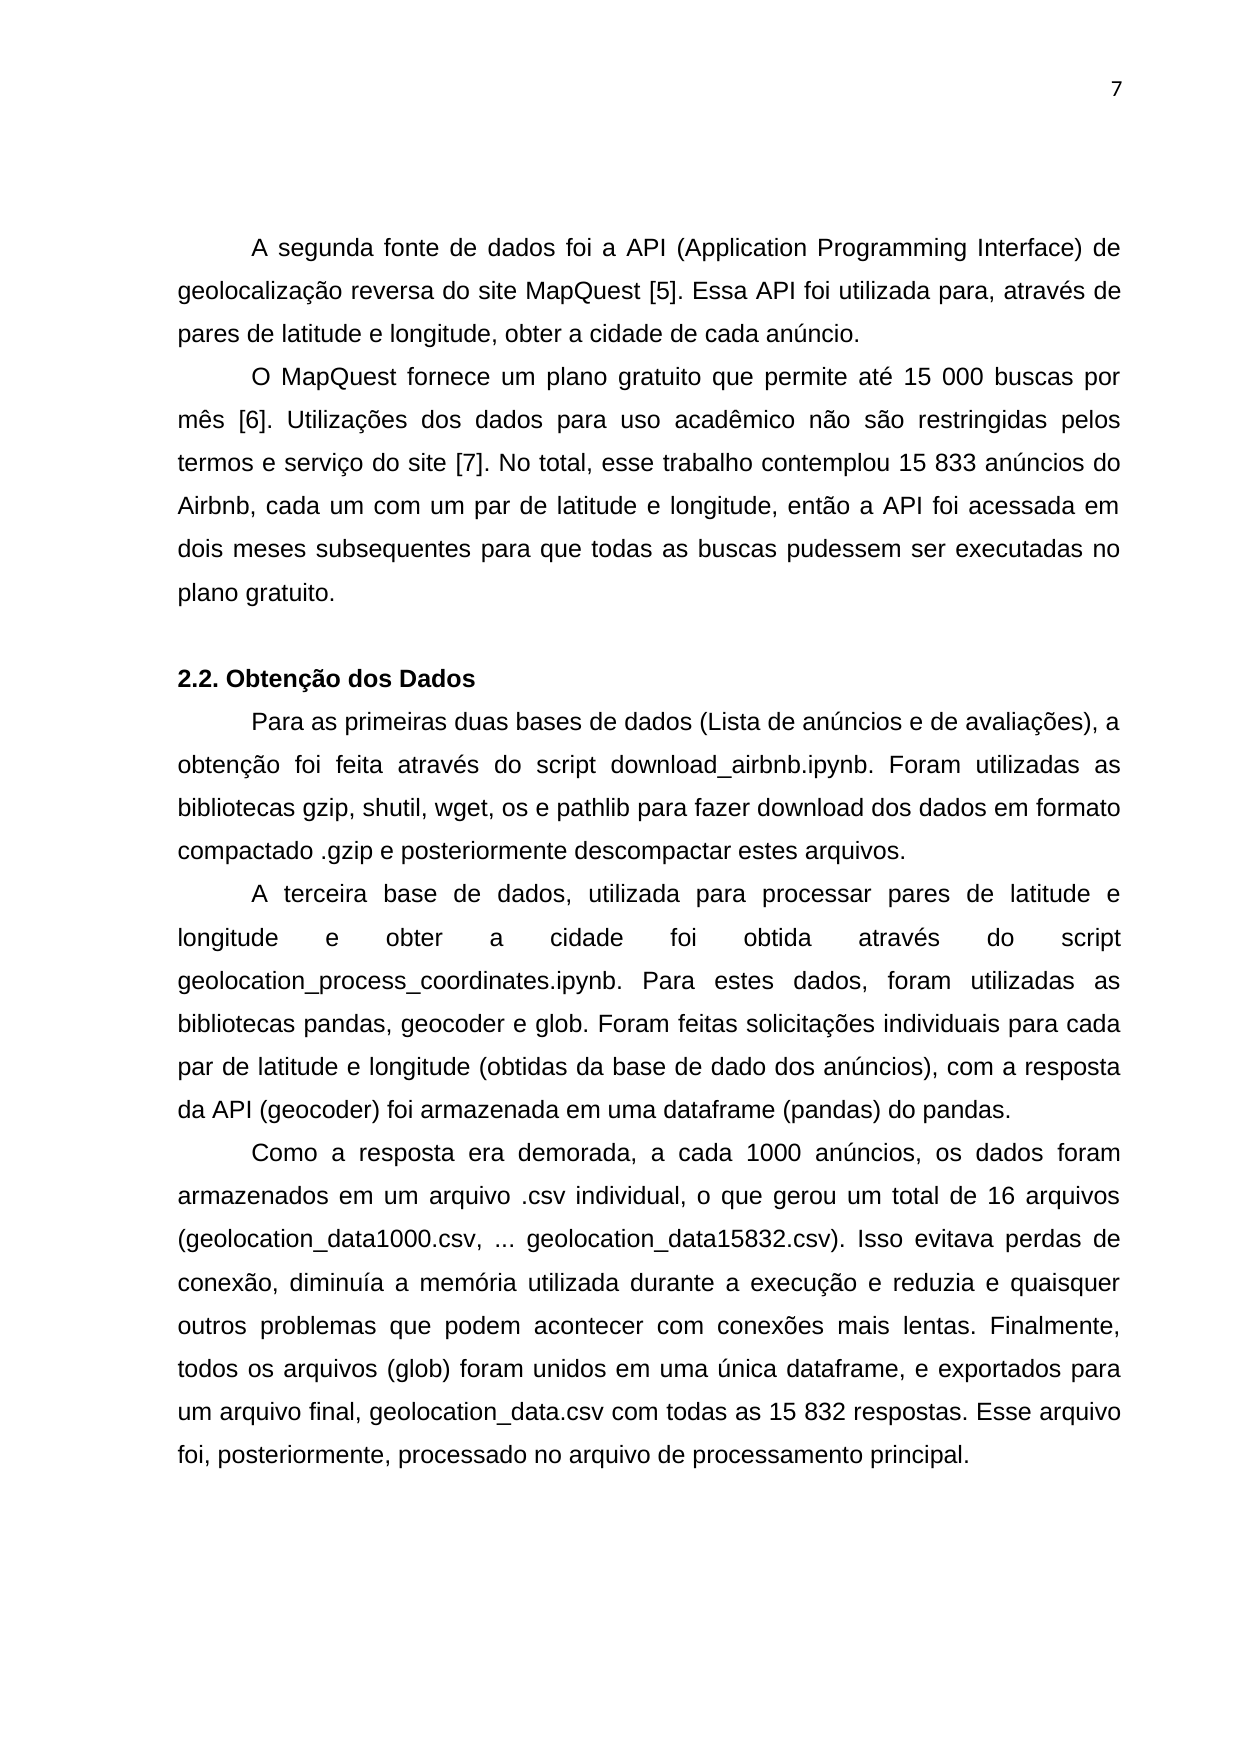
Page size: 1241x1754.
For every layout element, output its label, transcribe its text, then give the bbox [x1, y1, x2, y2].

text A segunda fonte de dados foi a API (Application Programming Interface) de geolocalização reversa do site MapQuest. Essa API foi utilizada para, através de pares de latitude e longitude, obter a cidade de cada anúncio. [177, 233, 1122, 348]
text O MapQuest fornece um plano gratuito que permite até 15 000 buscas por mês. Utilizações dos dados para uso acadêmico não são restringidas pelos termos e serviço do site. No total, esse trabalho contemplou 15 833 anúncios do Airbnb, cada um com um par de latitude e longitude, então a API foi acessada em dois meses subsequentes para que todas as buscas pudessem ser executadas no plano gratuito. [177, 362, 1122, 606]
text Para as primeiras duas bases de dados (Lista de anúncios e de avaliações), a obtenção foi feita através do script download_airbnb.ipynb. Foram utilizadas as bibliotecas gzip, shutil, wget, os e pathlib para fazer download dos dados em formato compactado .gzip e posteriormente descompactar estes arquivos. [177, 707, 1122, 865]
text A terceira base de dados, utilizada para processar pares de latitude e longitude e obter a cidade foi obtida através do script geolocation_process_coordinates.ipynb. Para estes dados, foram utilizadas as bibliotecas pandas, geocoder e glob. Foram feitas solicitações individuais para cada par de latitude e longitude (obtidas da base de dado dos anúncios), com a resposta da API (geocoder) foi armazenada em uma dataframe (pandas) do pandas. [177, 879, 1122, 1124]
text Como a resposta era demorada, a cada 1000 anúncios, os dados foram armazenados em um arquivo .csv individual, o que gerou um total de 16 arquivos (geolocation_data1000.csv, ... geolocation_data15832.csv). Isso evitava perdas de conexão, diminuía a memória utilizada durante a execução e reduzia e quaisquer outros problemas que podem acontecer com conexões mais lentas. Finalmente, todos os arquivos (glob) foram unidos em uma única dataframe, e exportados para um arquivo final, geolocation_data.csv com todas as 15 832 respostas. Esse arquivo foi, posteriormente, processado no arquivo de processamento principal. [177, 1138, 1122, 1469]
subtitle Obtenção dos Dados [177, 664, 1122, 693]
